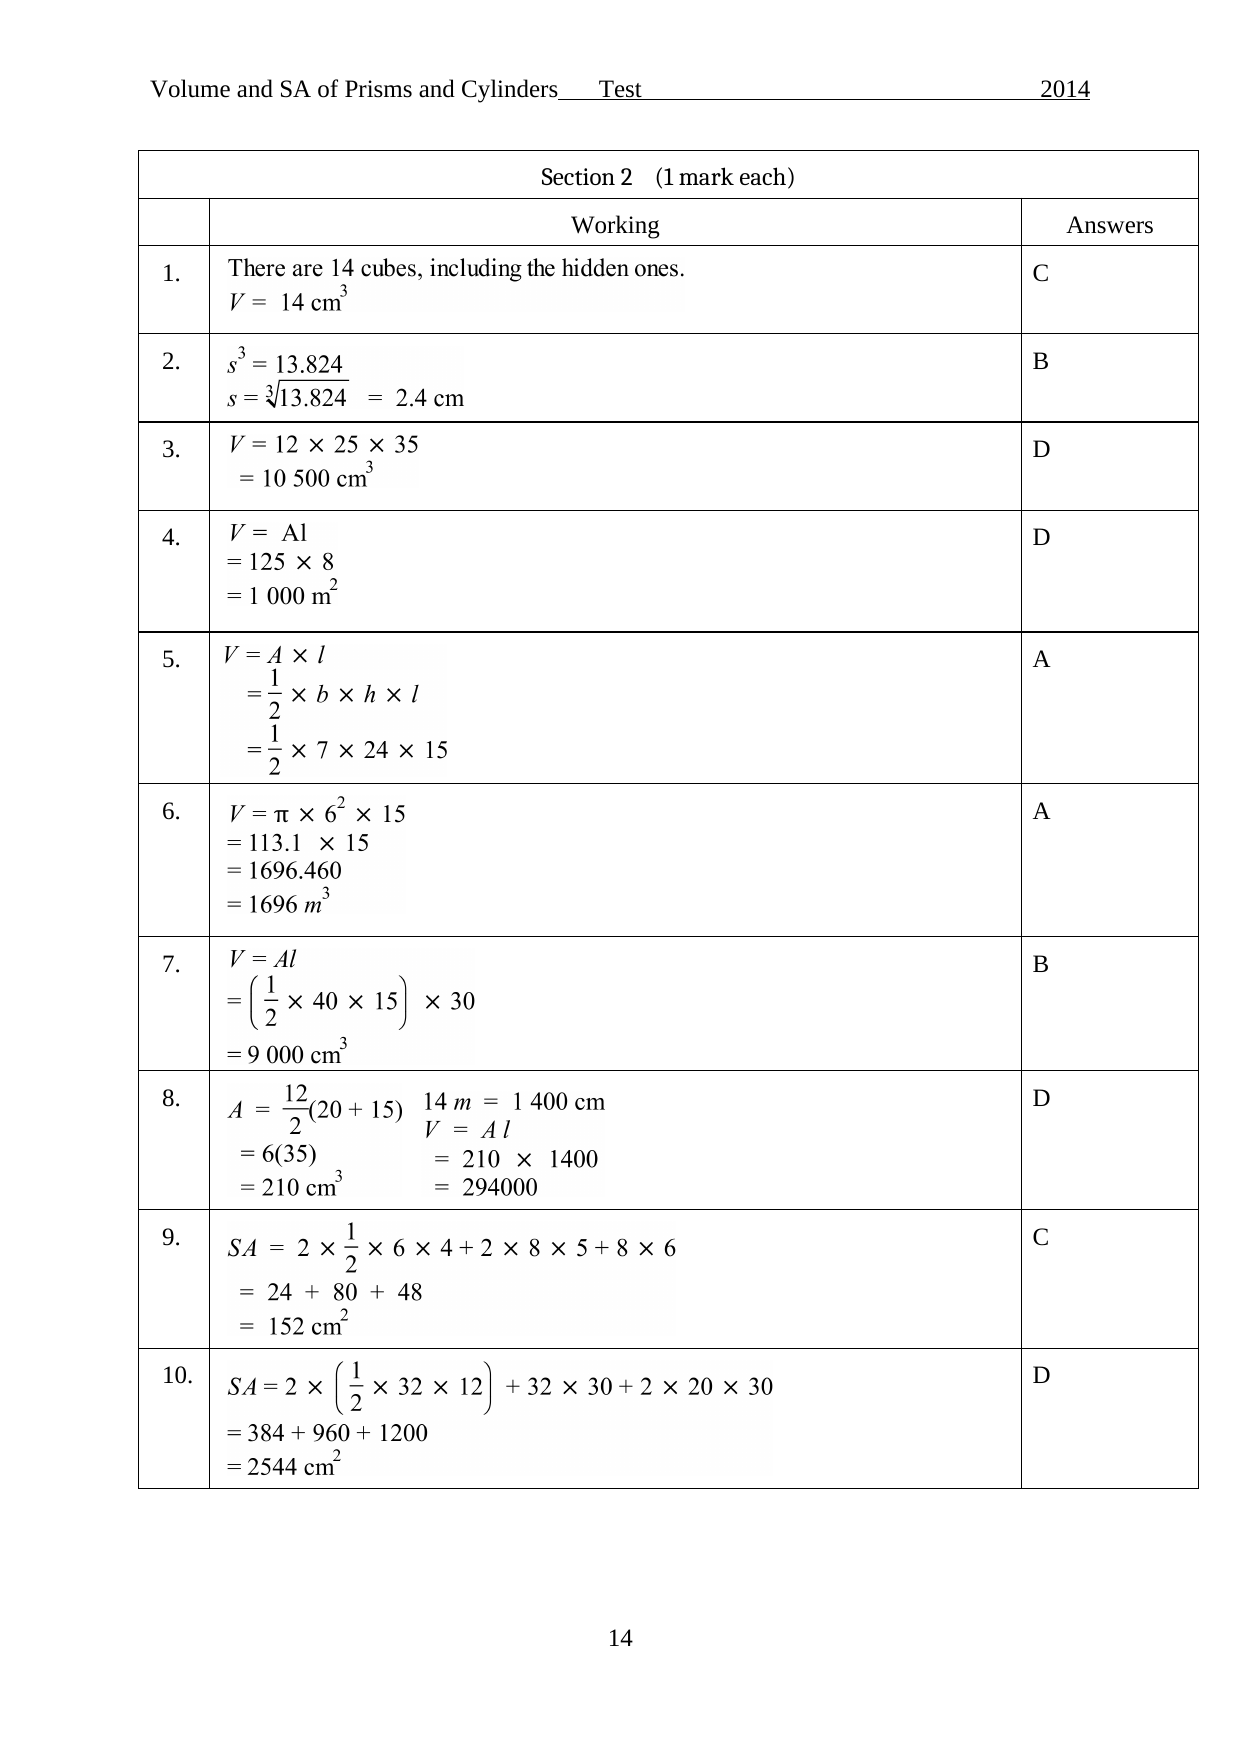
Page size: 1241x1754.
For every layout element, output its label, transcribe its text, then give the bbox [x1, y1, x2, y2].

table_cell [139, 1071, 209, 1209]
table_cell [210, 1071, 1021, 1209]
table_cell C [1022, 1210, 1198, 1347]
table_cell [139, 511, 209, 631]
picture [226, 948, 476, 1065]
table_cell D [1022, 423, 1198, 510]
table_cell [210, 1210, 1021, 1347]
table_cell [210, 511, 1021, 631]
table_cell [210, 246, 1021, 333]
table_cell B [1022, 937, 1198, 1070]
table_cell [139, 334, 209, 421]
table_cell B [1022, 334, 1198, 421]
table_cell [139, 937, 209, 1070]
table_cell [210, 334, 1021, 421]
table_cell [139, 246, 209, 333]
table_cell [210, 423, 1021, 510]
table_cell A [1022, 633, 1198, 783]
table_header Section 2 (1 mark each) [139, 151, 1198, 197]
table_cell A [1022, 784, 1198, 936]
table_cell [139, 423, 209, 510]
table_cell [210, 784, 1021, 936]
picture [226, 434, 420, 488]
table_cell [139, 1349, 209, 1488]
table_cell D [1022, 1071, 1198, 1209]
table_cell [139, 784, 209, 936]
table_cell [139, 199, 209, 245]
picture [226, 795, 407, 914]
table_cell D [1022, 1349, 1198, 1488]
table_cell [139, 633, 209, 783]
table_cell Working [210, 199, 1021, 245]
picture [226, 257, 686, 312]
picture [220, 644, 448, 777]
table_cell [210, 937, 1021, 1070]
table_cell D [1022, 511, 1198, 631]
picture [226, 1083, 403, 1197]
picture [226, 1221, 677, 1336]
table_cell [210, 633, 1021, 783]
picture [226, 1360, 773, 1476]
picture [226, 522, 338, 606]
picture [421, 1091, 606, 1197]
table_cell [210, 1349, 1021, 1488]
table_cell C [1022, 246, 1198, 333]
table_cell [139, 1210, 209, 1347]
picture [226, 346, 465, 409]
table_cell Answers [1022, 199, 1198, 245]
